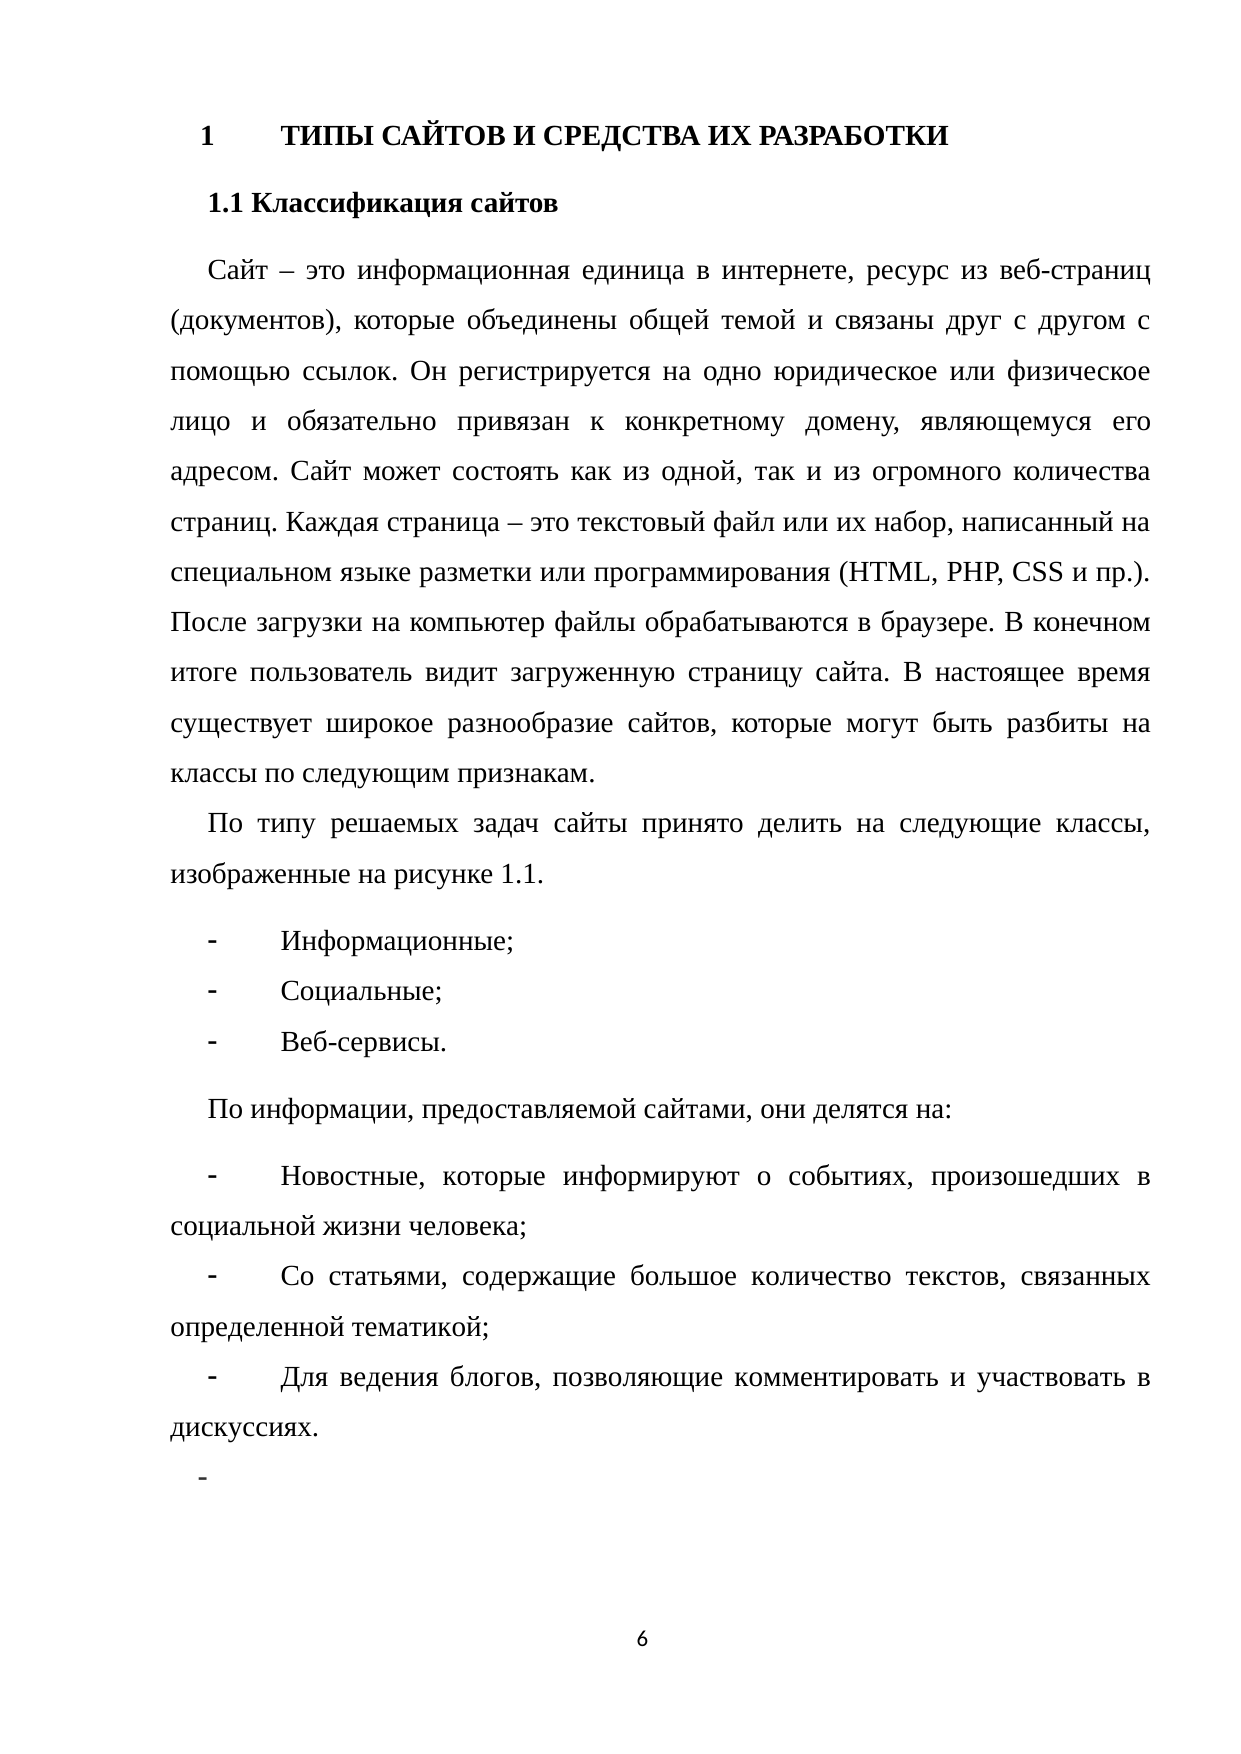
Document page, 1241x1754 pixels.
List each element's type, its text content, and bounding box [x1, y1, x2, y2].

list Веб-сервисы. [170, 1024, 1152, 1057]
list Для ведения блогов, позволяющие комментировать и участвовать в дискуссиях. [170, 1359, 1152, 1443]
text По типу решаемых задач сайты принято делить на следующие классы, изображенные на рисунке 1.1. [170, 806, 1152, 889]
list Новостные, которые информируют о событиях, произошедших в социальной жизни человека; [170, 1158, 1152, 1242]
text Сайт – это информационная единица в интернете, ресурс из веб-страниц (документов), которые объединены общей темой и связаны друг с другом с помощью ссылок. Он регистрируется на одно юридическое или физическое лицо и обязательно привязан к конкретному домену, являющемуся его адресом. Сайт может состоять как из одной, так и из огромного количества страниц. Каждая страница – это текстовый файл или их набор, написанный на специальном языке разметки или программирования (HTML, PHP, CSS и пр.). После загрузки на компьютер файлы обрабатываются в браузере. В конечном итоге пользователь видит загруженную страницу сайта. В настоящее время существует широкое разнообразие сайтов, которые могут быть разбиты на классы по следующим признакам. [170, 252, 1152, 789]
subtitle ТИПЫ САЙТОВ И СРЕДСТВА ИХ РАЗРАБОТКИ [170, 118, 1152, 152]
subtitle 1.1 Классификация сайтов [170, 185, 1152, 219]
list Социальные; [170, 973, 1152, 1007]
text По информации, предоставляемой сайтами, они делятся на: [170, 1091, 1152, 1124]
list Со статьями, содержащие большое количество текстов, связанных определенной тематикой; [170, 1258, 1152, 1342]
list Информационные; [170, 923, 1152, 956]
